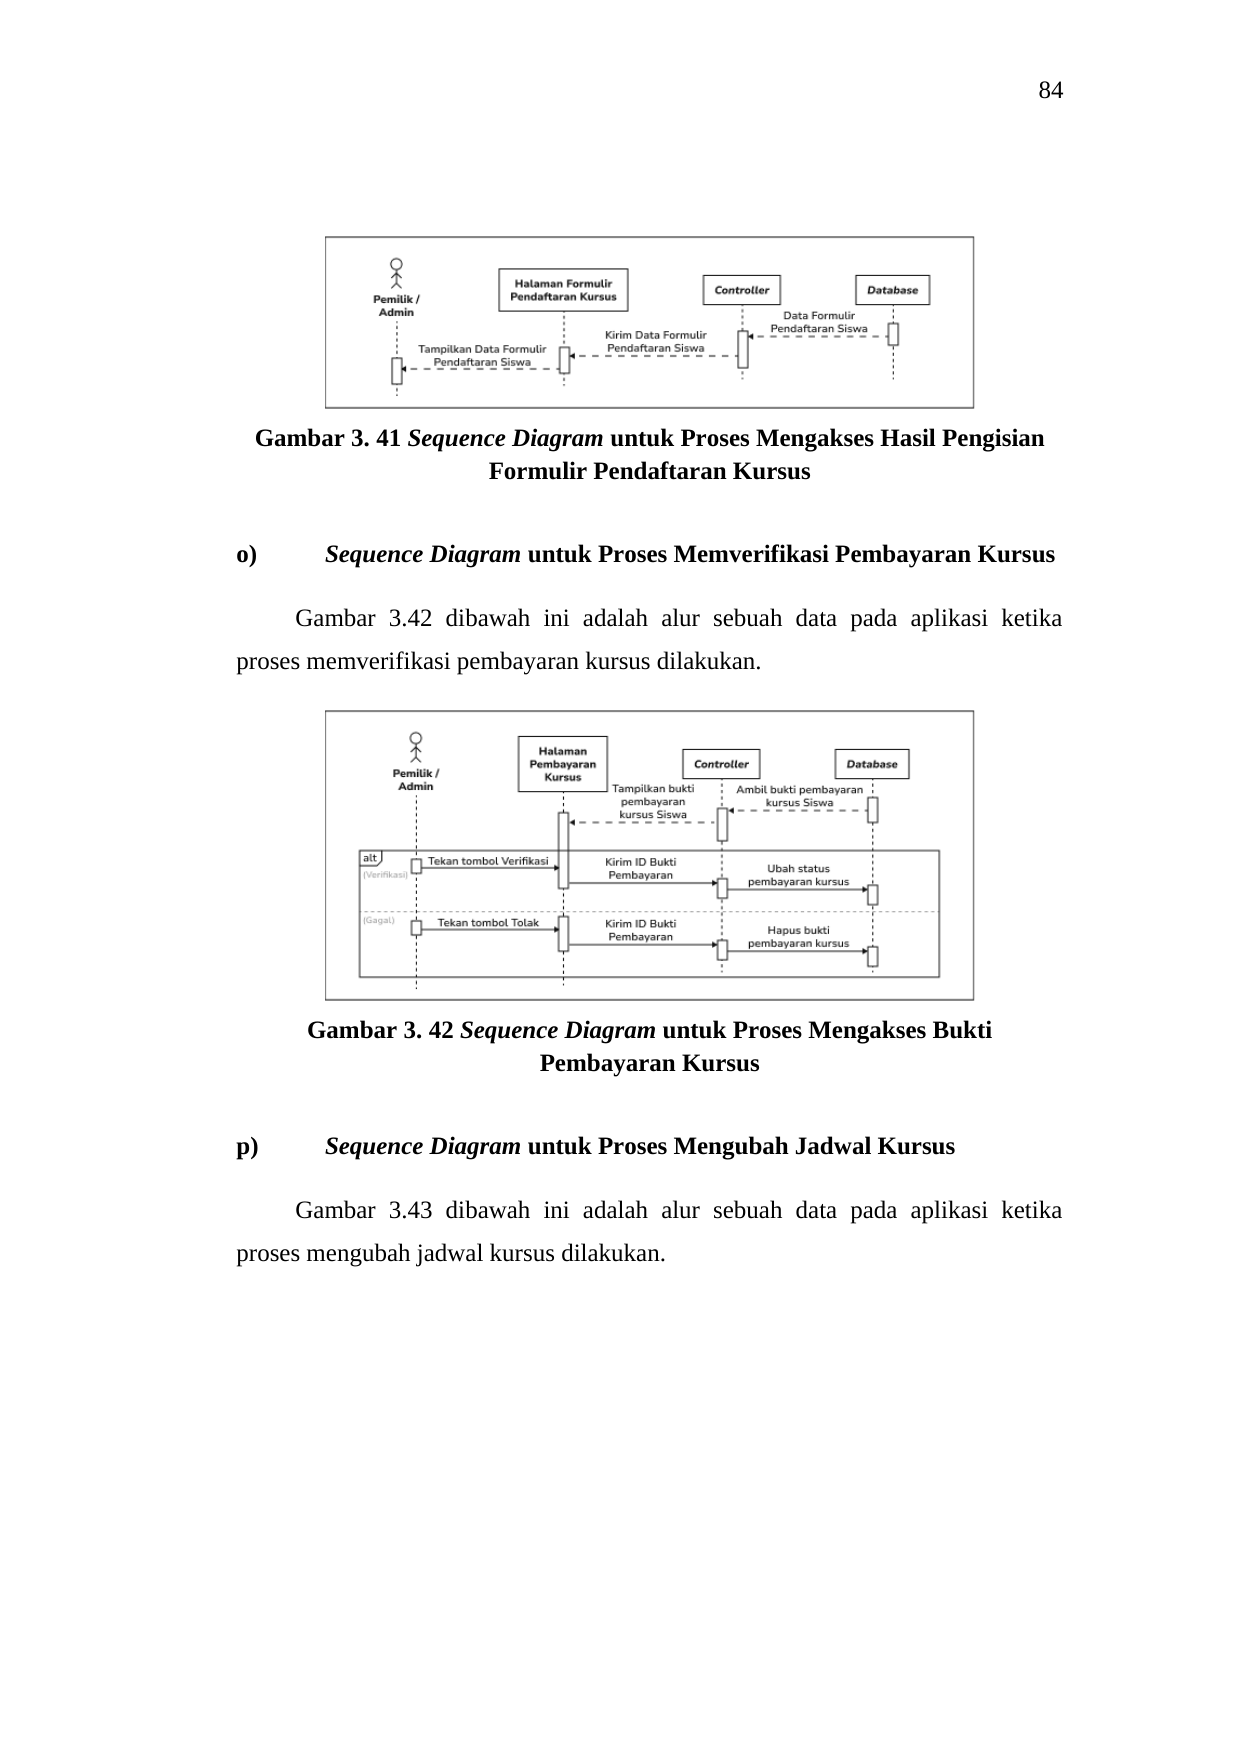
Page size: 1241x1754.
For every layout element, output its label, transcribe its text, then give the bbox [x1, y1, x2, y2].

text Gambar 3. Sequence Diagram untuk Proses Mengakses Bukti Pembayaran Kursus [236, 1015, 1063, 1077]
text Gambar 3.42 dibawah ini adalah alur sebuah data pada aplikasi ketika proses memverifikasi pembayaran kursus dilakukan. [236, 603, 1063, 675]
subtitle Sequence Diagram untuk Proses Mengubah Jadwal Kursus [236, 1131, 1063, 1160]
text Gambar 3.43 dibawah ini adalah alur sebuah data pada aplikasi ketika proses mengubah jadwal kursus dilakukan. [236, 1195, 1063, 1267]
picture [325, 710, 975, 1001]
picture [325, 236, 975, 409]
text Gambar 3. Sequence Diagram untuk Proses Mengakses Hasil Pengisian Formulir Pendaftaran Kursus [236, 423, 1063, 485]
subtitle Sequence Diagram untuk Proses Memverifikasi Pembayaran Kursus [236, 539, 1063, 568]
